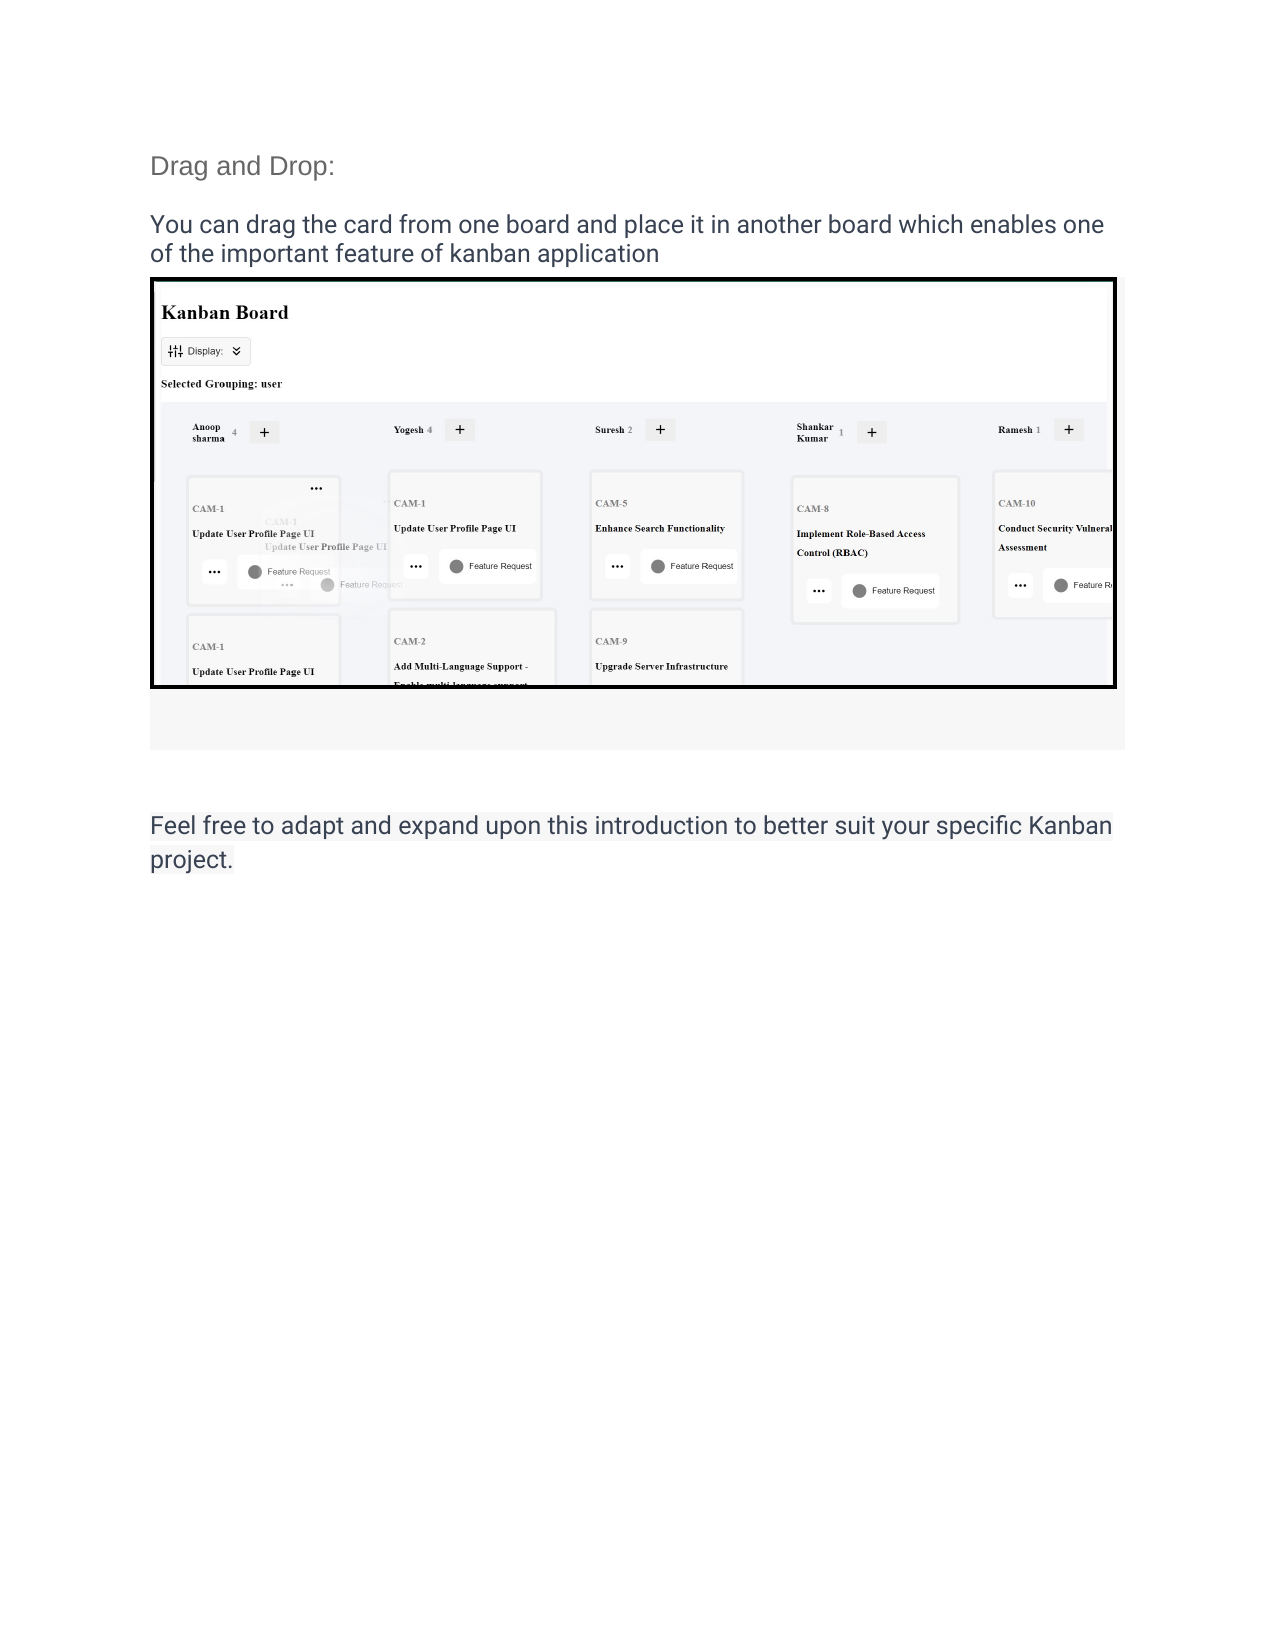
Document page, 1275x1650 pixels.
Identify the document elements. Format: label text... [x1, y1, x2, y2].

picture [154, 281, 1113, 685]
subtitle You can drag the card from one board and place it in another board which enables one of the important feature of kanban application [150, 210, 1125, 269]
subtitle Drag and Drop: [150, 150, 1125, 181]
text Feel free to adapt and expand upon this introduction to better suit your specific Kanban project. [150, 812, 1125, 874]
